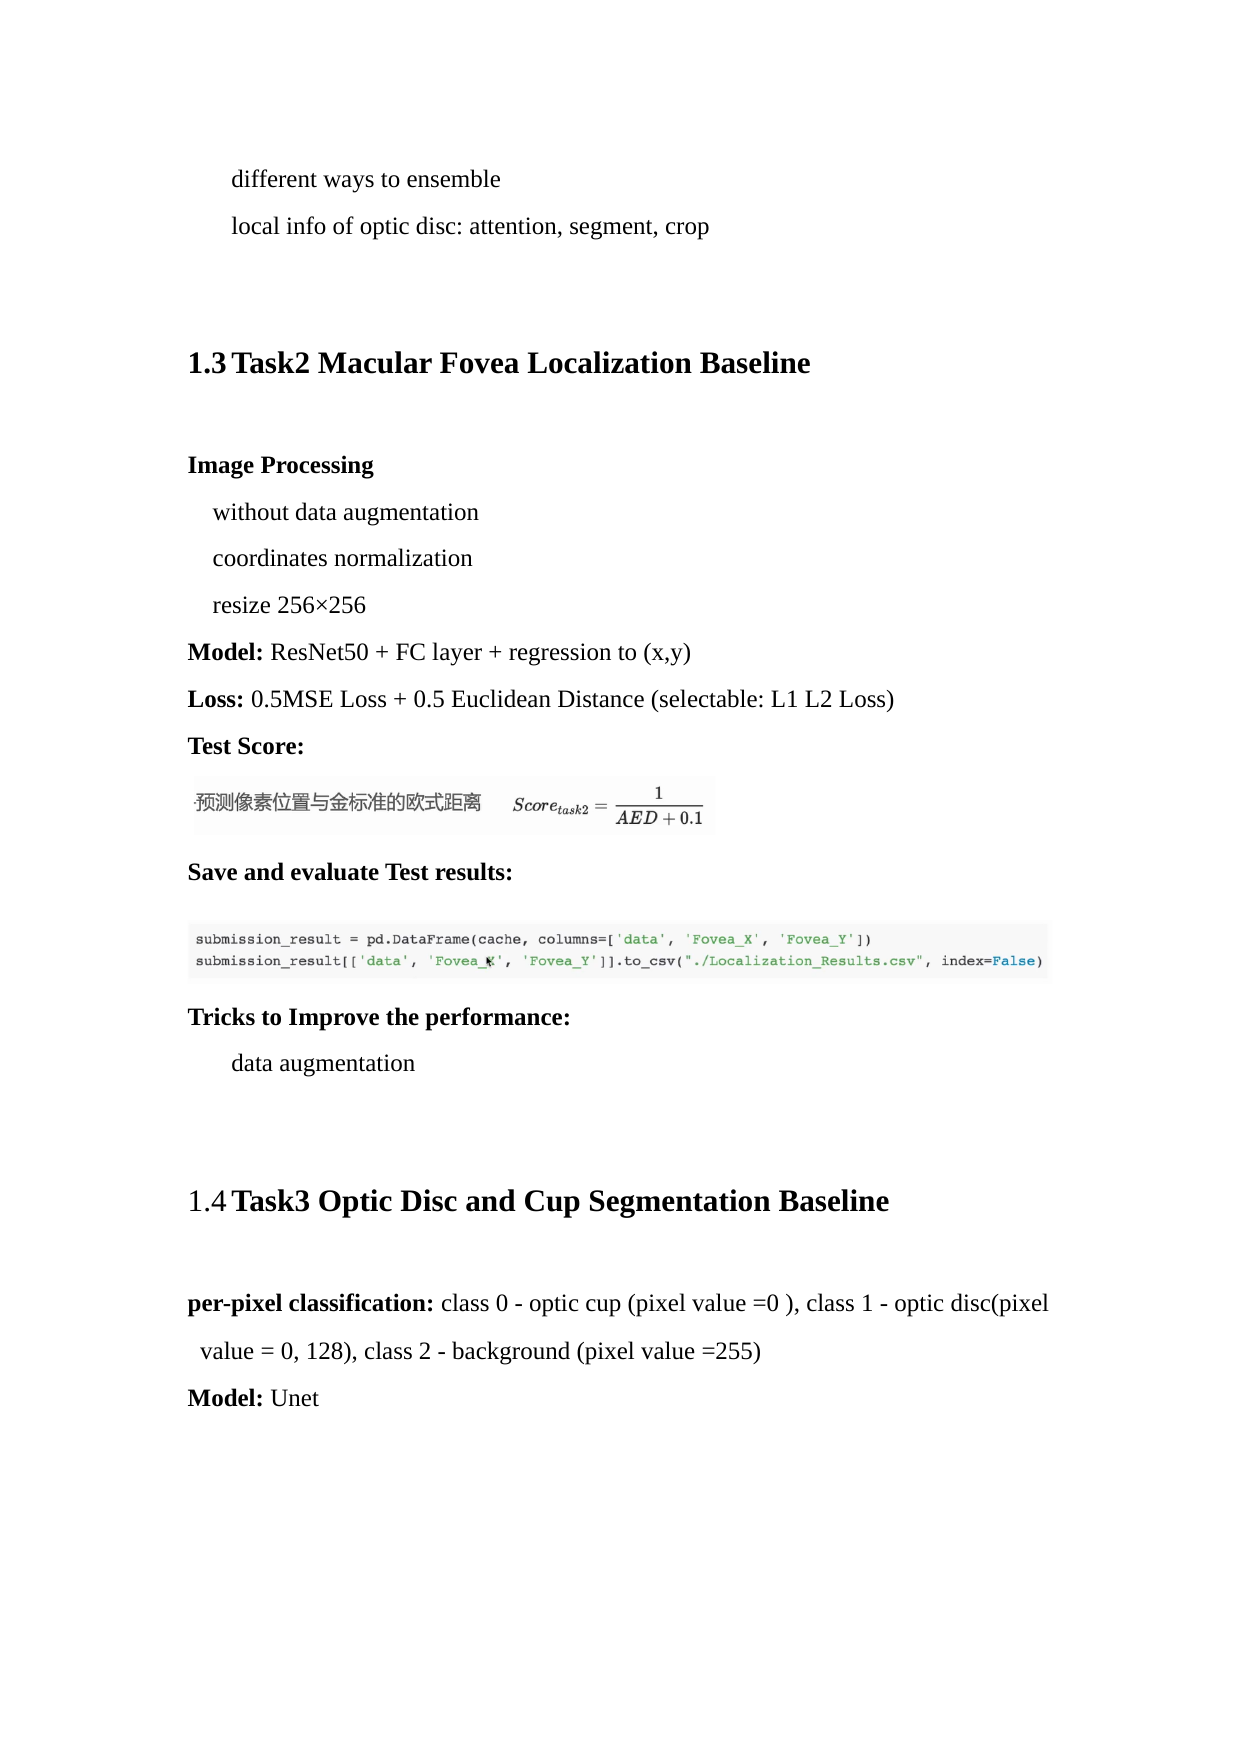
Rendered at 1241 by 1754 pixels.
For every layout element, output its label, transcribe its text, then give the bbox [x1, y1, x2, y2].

text local info of optic disc: attention, segment, crop [187, 209, 1053, 241]
text data augmentation [187, 1047, 1053, 1079]
text Task2 Macular Fovea Localization Baseline [187, 330, 1053, 395]
text Model: ResNet50 + FC layer + regression to (x,y) [187, 635, 1053, 668]
text Test Score: [187, 729, 1053, 762]
text without data augmentation [212, 495, 1053, 527]
text per-pixel classification: class 0 - optic cup (pixel value =0 ), class 1 - optic disc(pixel value = 0, 128), class 2 - background (pixel value =255) [187, 1286, 1053, 1367]
text Save and evaluate Test results: [187, 855, 1053, 920]
text resize 256×256 [212, 588, 1053, 621]
text Model: Unet [187, 1381, 1053, 1414]
picture [193, 776, 716, 835]
text Loss: 0.5MSE Loss + 0.5 Euclidean Distance (selectable: L1 L2 Loss) [187, 682, 1053, 715]
text Image Processing [187, 448, 1053, 480]
text Tricks to Improve the performance: [187, 1000, 1053, 1032]
text coordinates normalization [212, 542, 1053, 574]
picture [187, 920, 1053, 984]
text Task3 Optic Disc and Cup Segmentation Baseline [187, 1167, 1053, 1232]
text different ways to ensemble [187, 162, 1053, 194]
